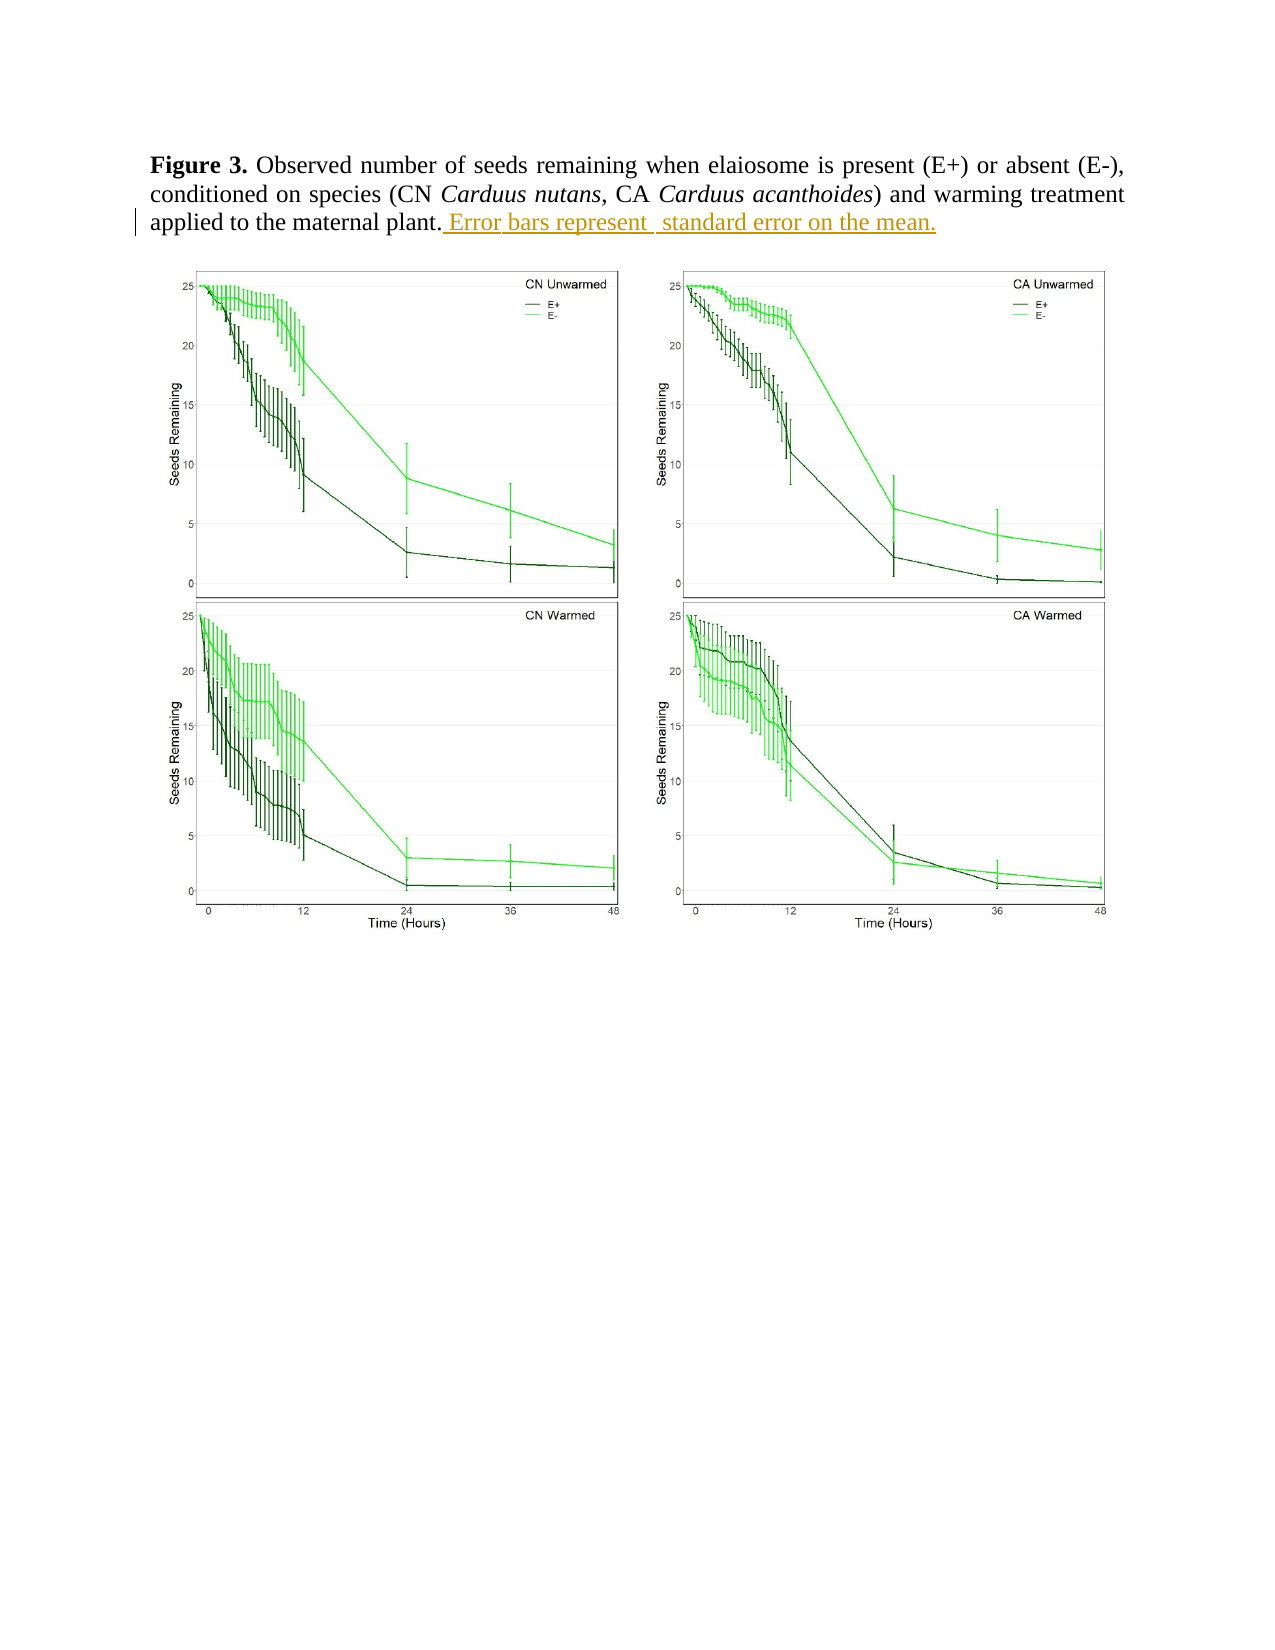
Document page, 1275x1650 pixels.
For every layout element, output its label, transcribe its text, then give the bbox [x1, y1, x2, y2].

picture [150, 252, 1124, 949]
text Figure 3. Observed number of seeds remaining when elaiosome is present (E+) or absent (E-), conditioned on species (CN Carduus nutans, CA Carduus acanthoides) and warming treatment applied to the maternal plant. [150, 150, 1125, 236]
